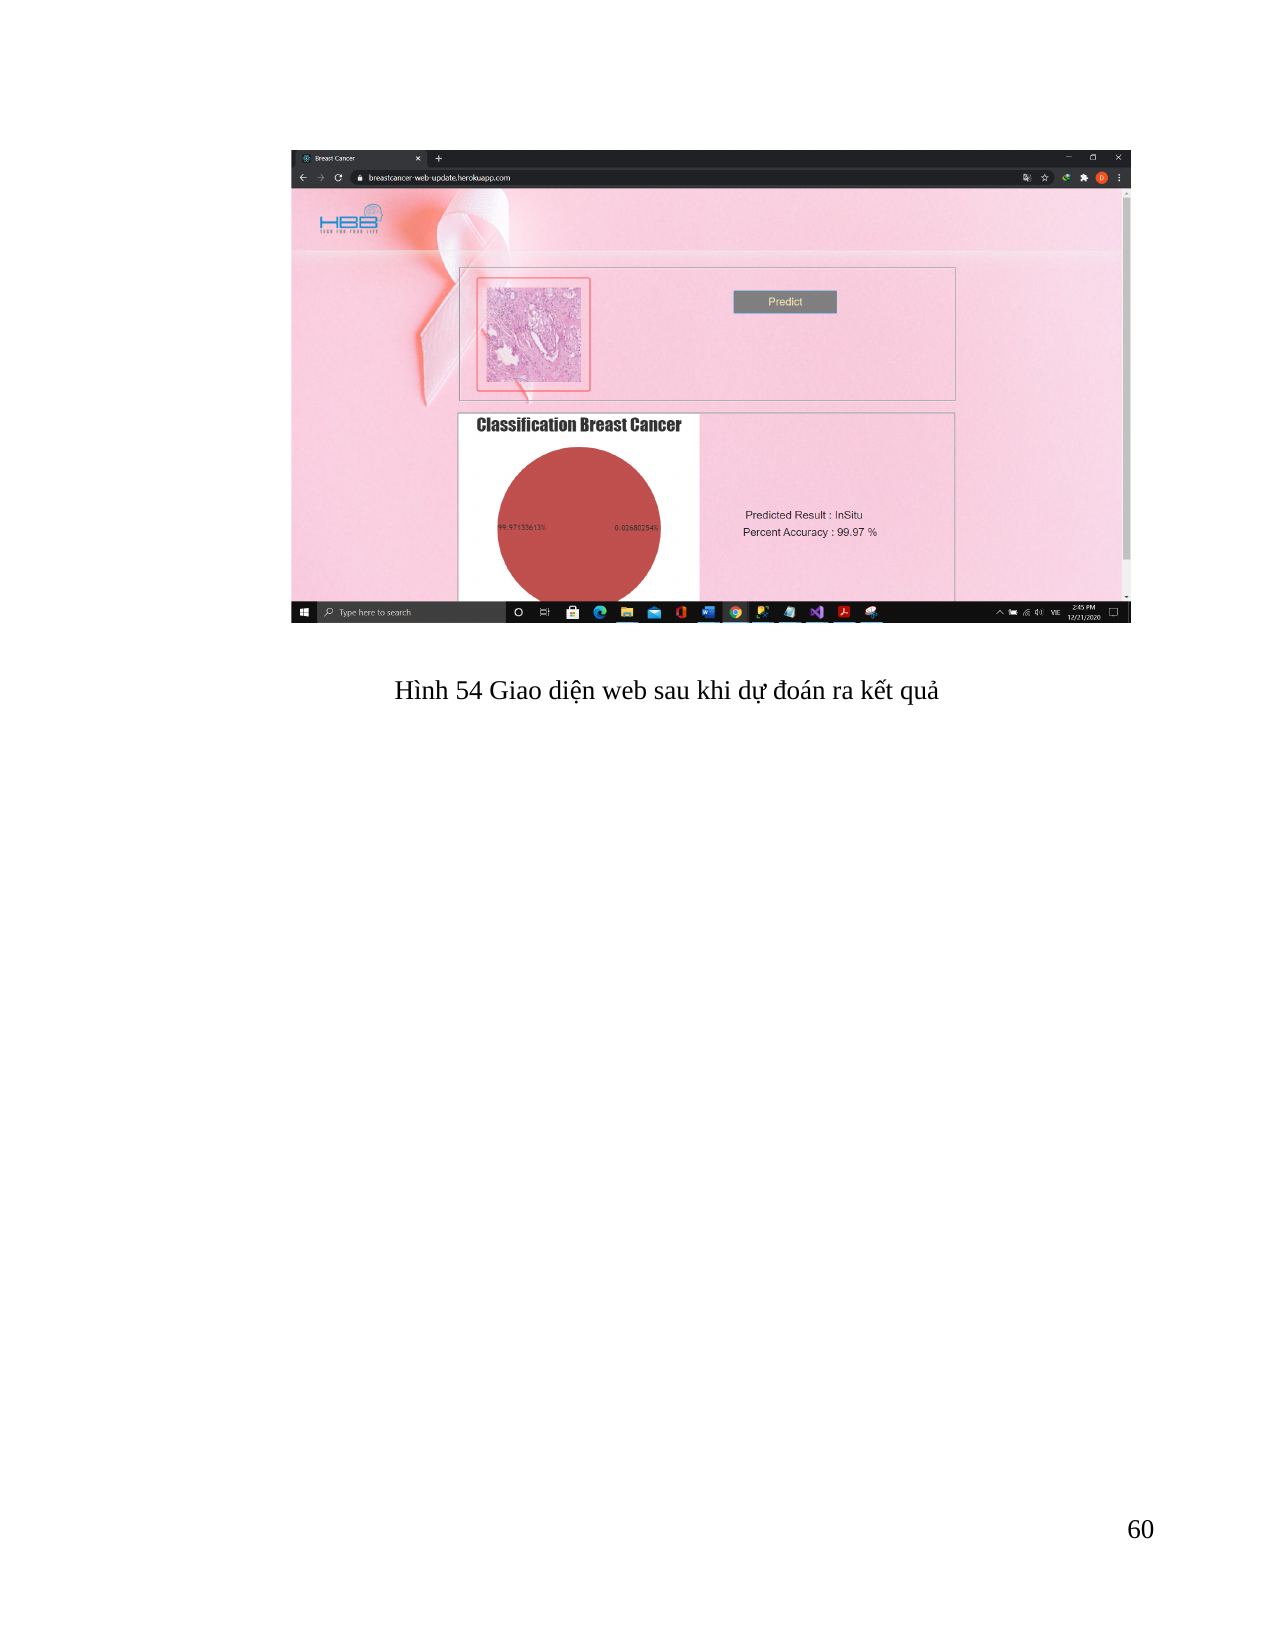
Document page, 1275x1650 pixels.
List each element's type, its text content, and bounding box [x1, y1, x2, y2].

picture [291, 150, 1131, 623]
text Hình 54 Giao diện web sau khi dự đoán ra kết quả [150, 674, 1184, 705]
